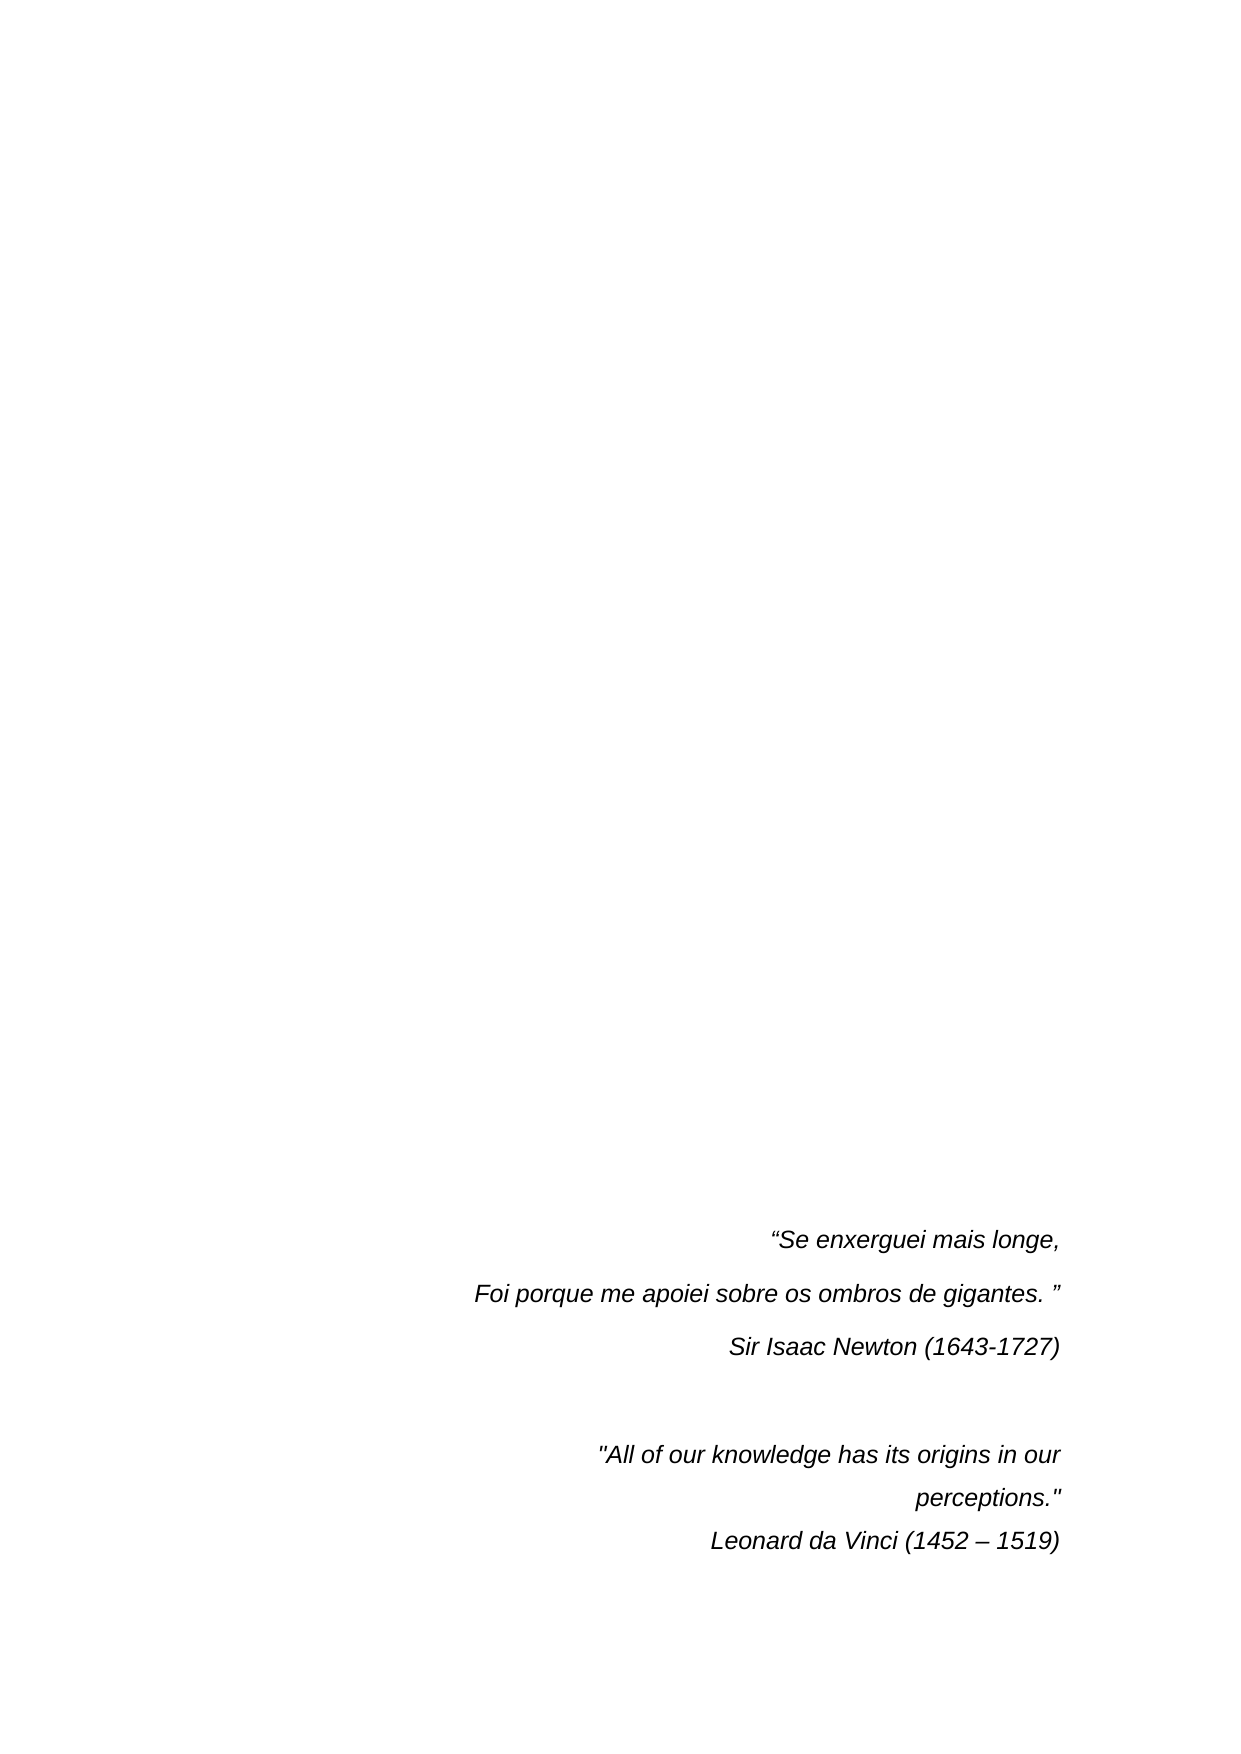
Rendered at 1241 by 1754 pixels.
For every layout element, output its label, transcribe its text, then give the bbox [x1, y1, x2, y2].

text "All of our knowledge has its origins in our perceptions." [532, 1440, 1063, 1512]
text Sir Isaac Newton (1643-1727) [177, 1332, 1063, 1361]
text Leonard da Vinci (1452 – 1519) [177, 1526, 1063, 1555]
text “Se enxerguei mais longe, [177, 1225, 1063, 1253]
text Foi porque me apoiei sobre os ombros de gigantes. ” [177, 1278, 1063, 1307]
